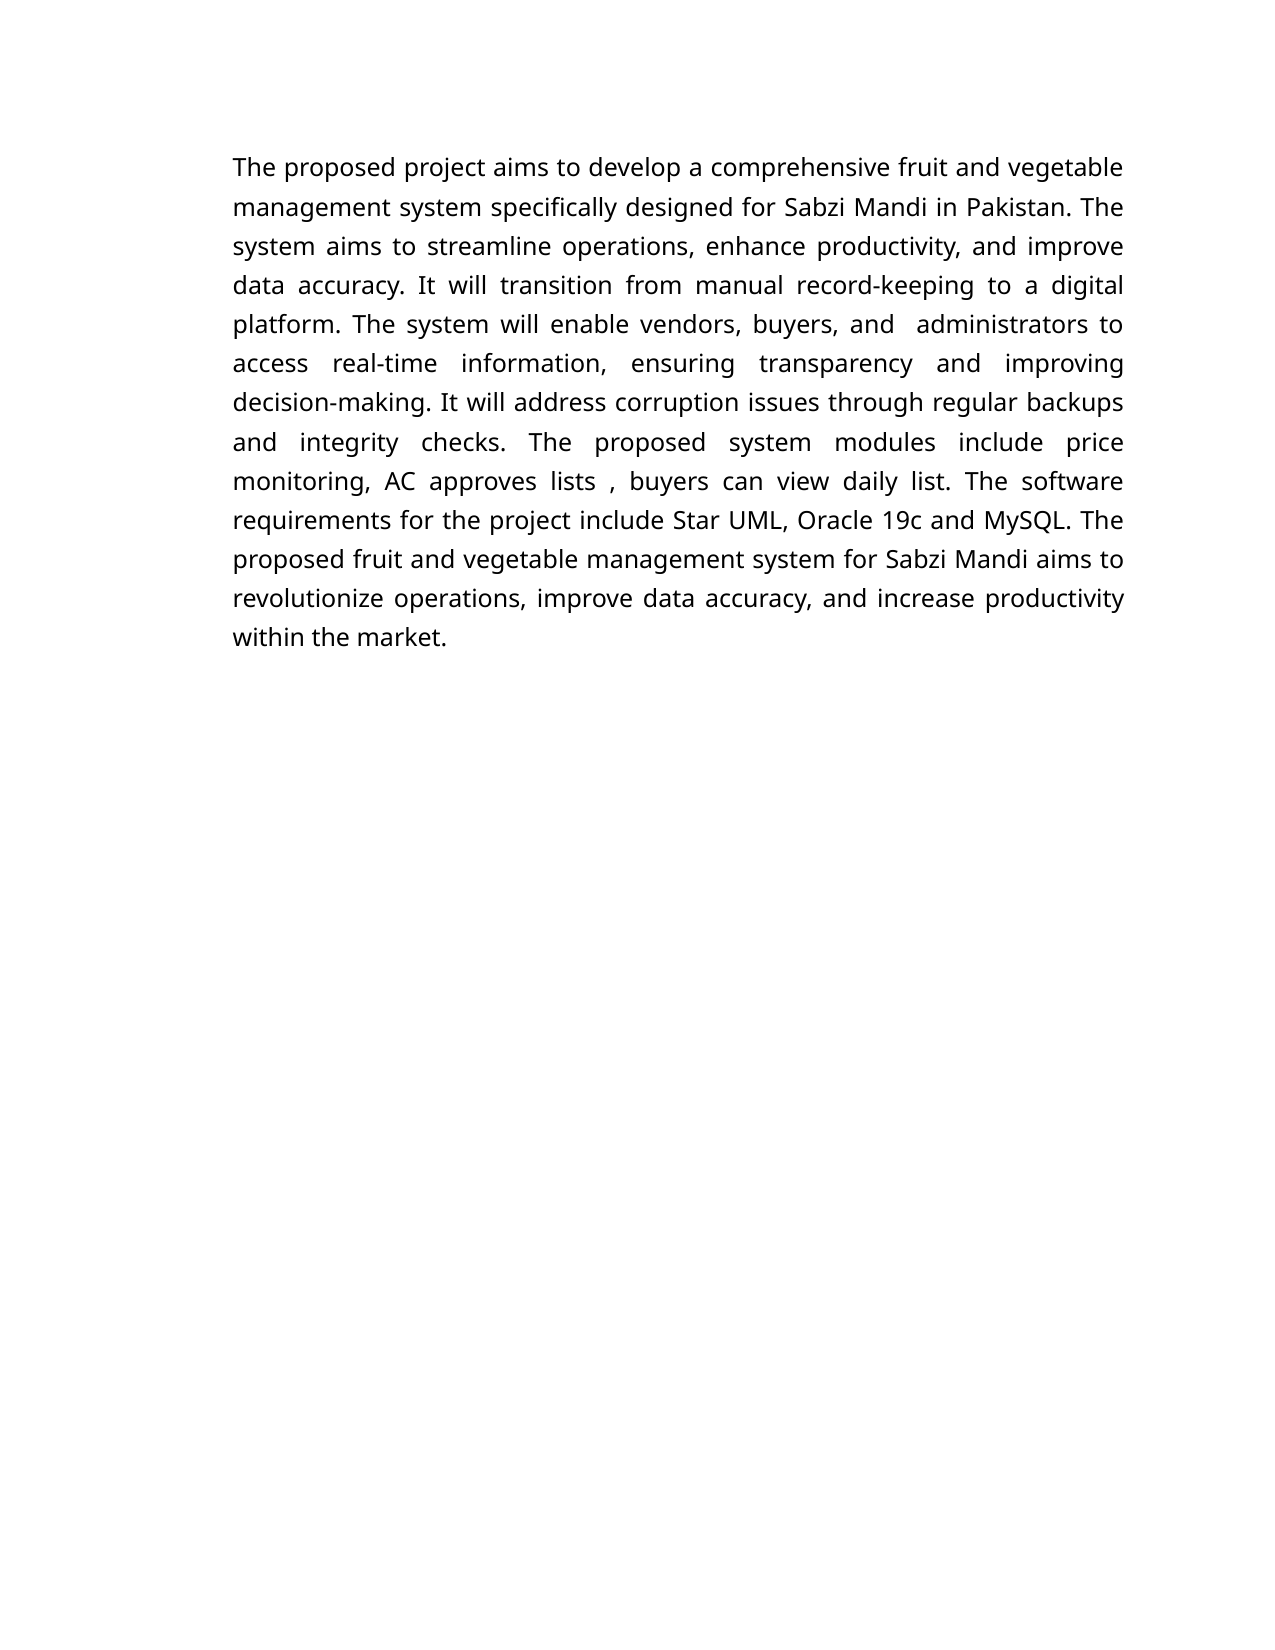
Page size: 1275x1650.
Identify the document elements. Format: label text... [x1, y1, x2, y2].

list The proposed project aims to develop a comprehensive fruit and vegetable management system specifically designed for Sabzi Mandi in Pakistan. The system aims to streamline operations, enhance productivity, and improve data accuracy. It will transition from manual record-keeping to a digital platform. The system will enable vendors, buyers, and administrators to access real-time information, ensuring transparency and improving decision-making. It will address corruption issues through regular backups and integrity checks. The proposed system modules include price monitoring, AC approves lists , buyers can view daily list. The software requirements for the project include Star UML, Oracle 19c and MySQL. The proposed fruit and vegetable management system for Sabzi Mandi aims to revolutionize operations, improve data accuracy, and increase productivity within the market. [232, 150, 1125, 654]
